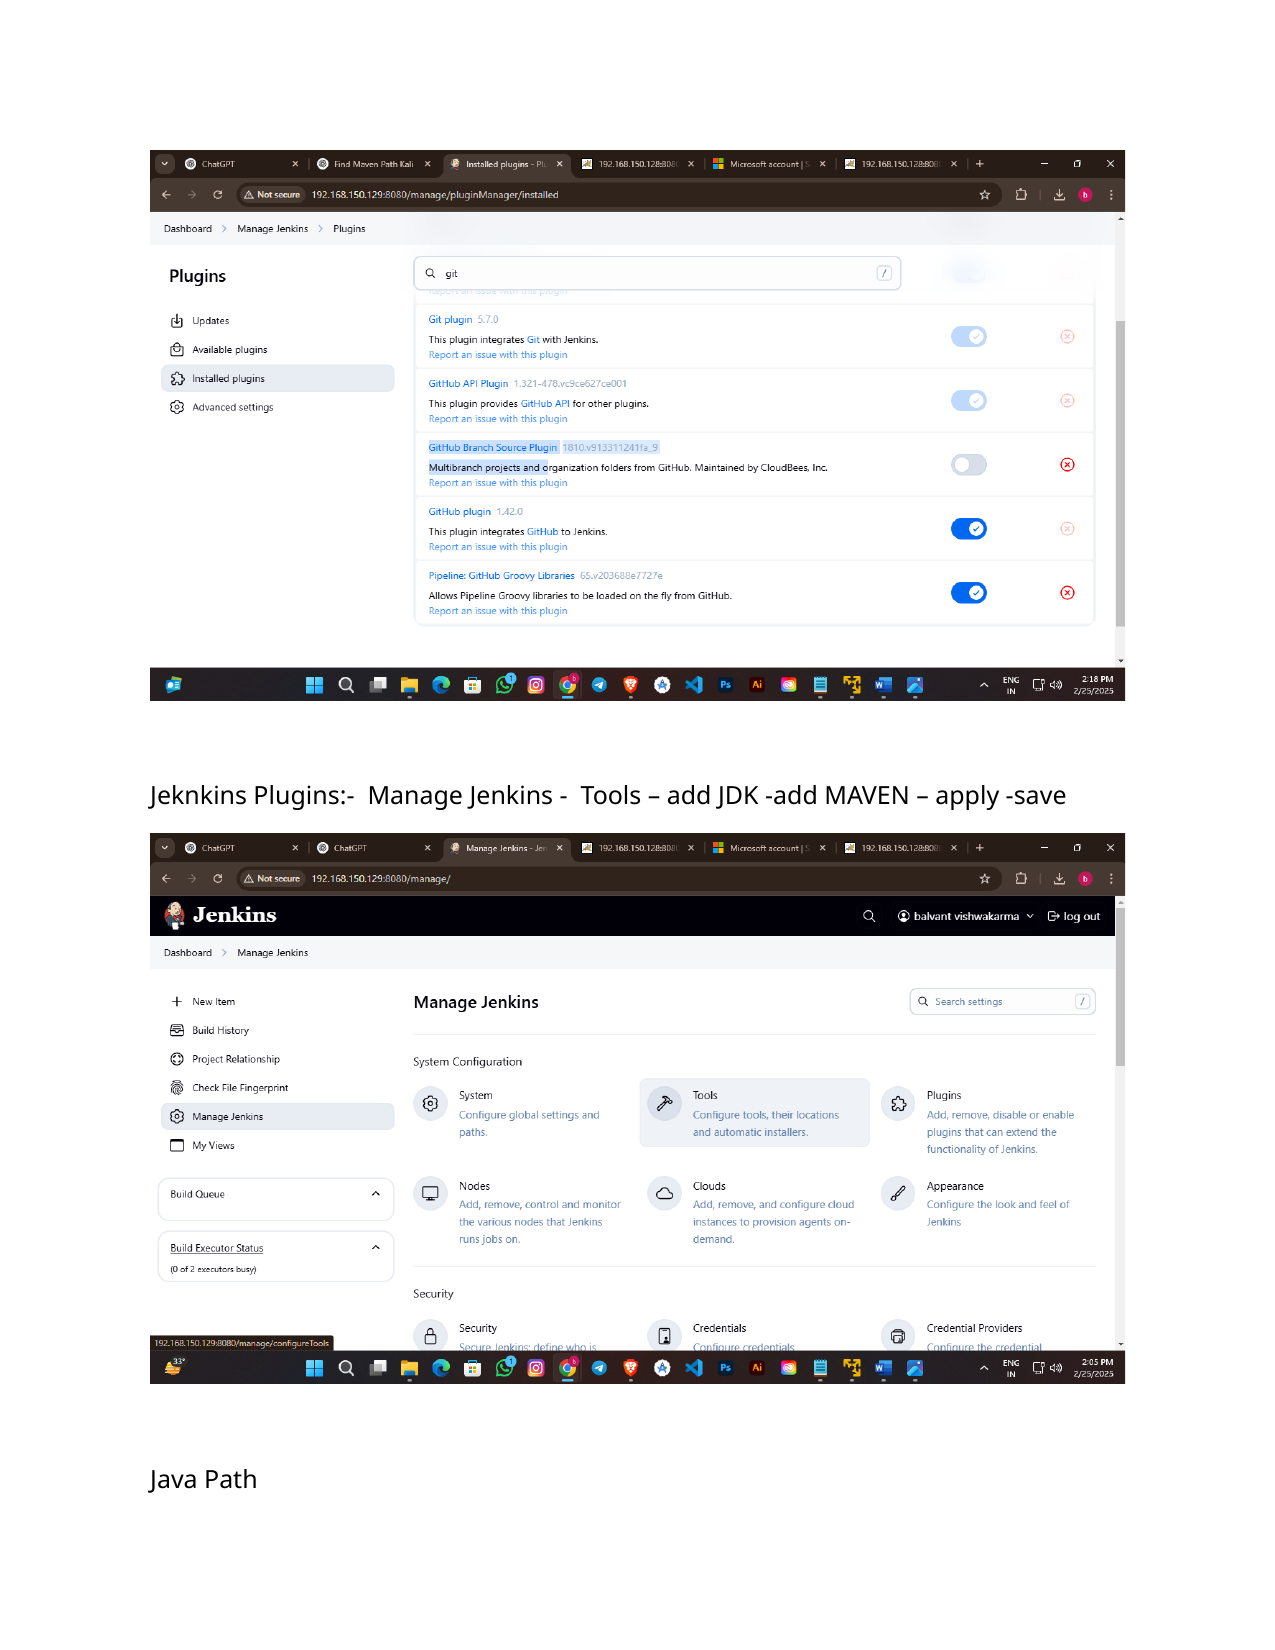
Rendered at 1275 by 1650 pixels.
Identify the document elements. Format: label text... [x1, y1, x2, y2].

picture [150, 833, 1125, 1384]
text Jeknkins Plugins:- Manage Jenkins - Tools – add JDK -add MAVEN – apply -save [150, 778, 1125, 812]
picture [150, 150, 1125, 701]
text Java Path [150, 1462, 1125, 1496]
